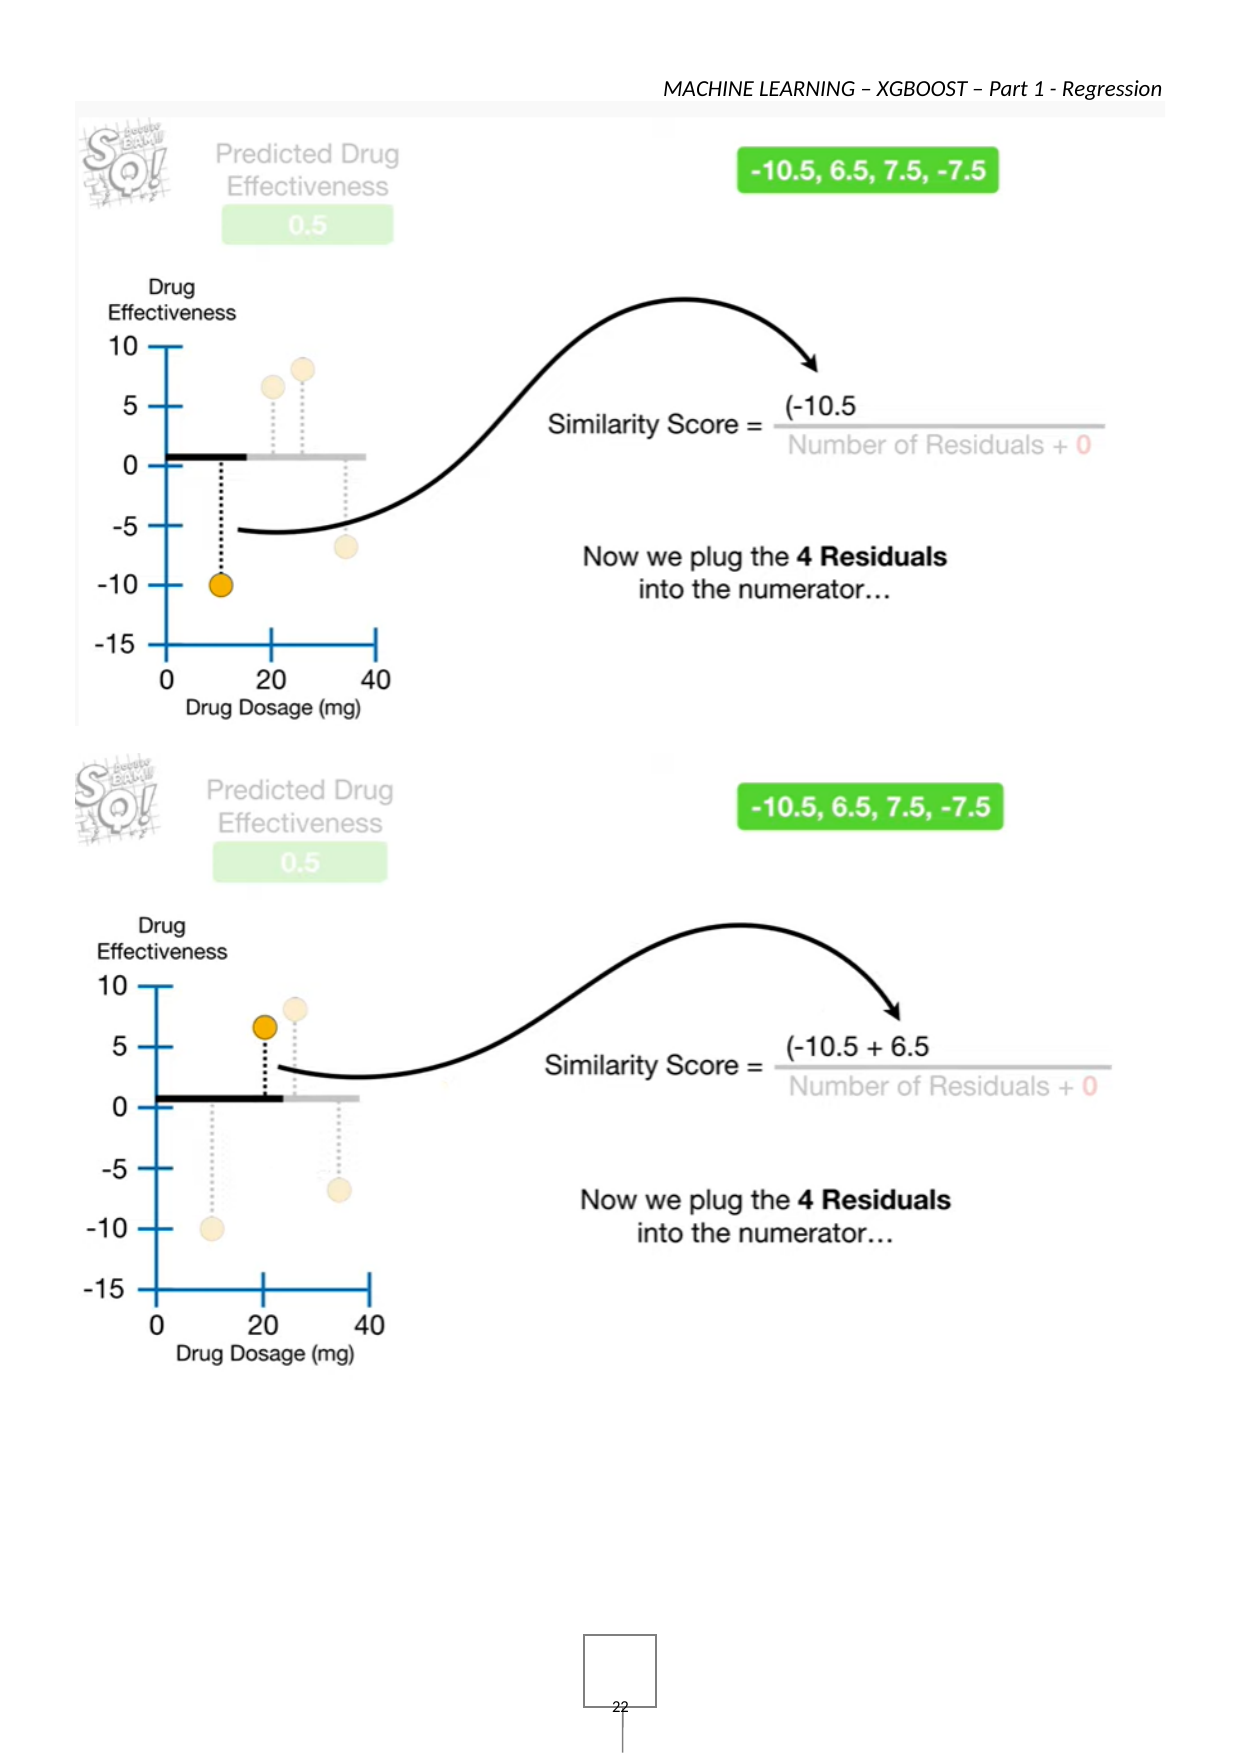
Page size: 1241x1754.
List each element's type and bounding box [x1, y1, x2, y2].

picture [75, 753, 1166, 1380]
picture [75, 101, 1166, 726]
